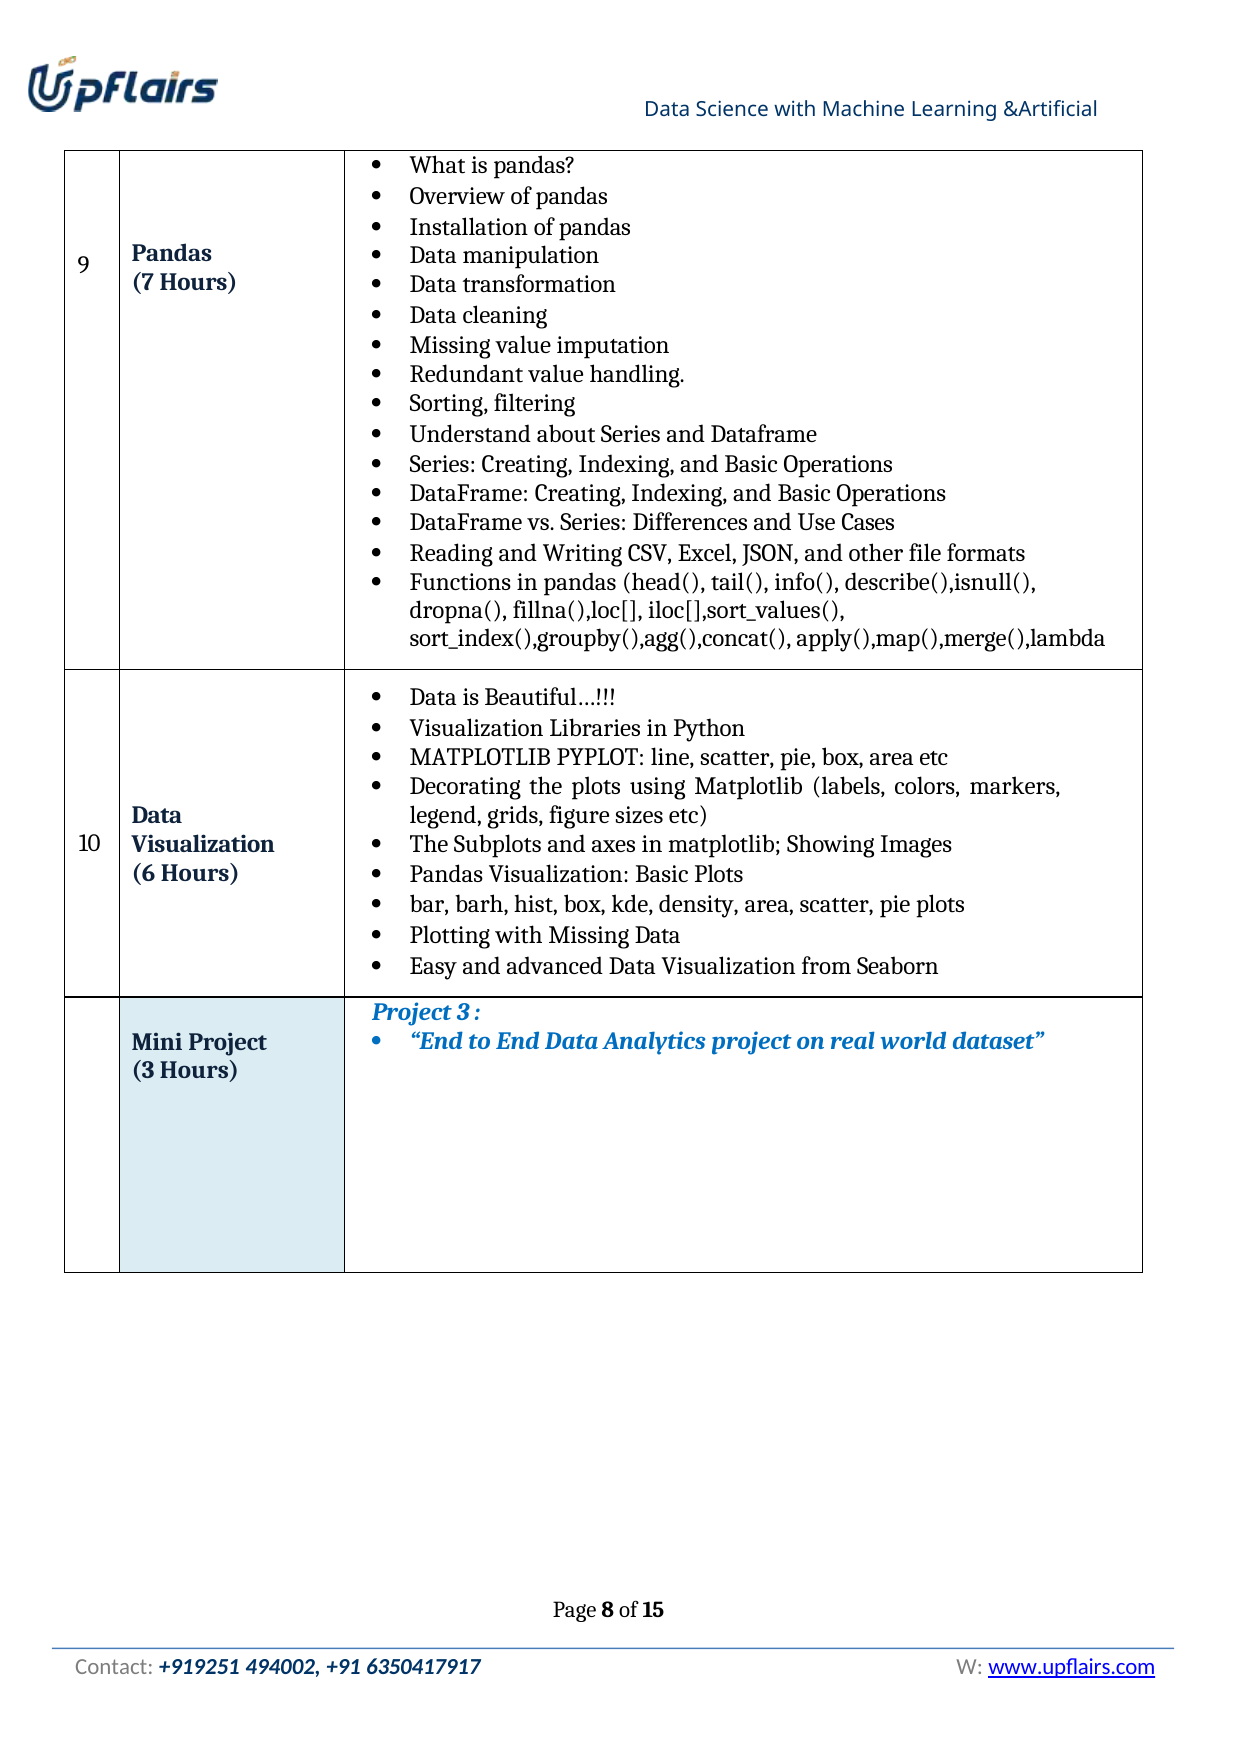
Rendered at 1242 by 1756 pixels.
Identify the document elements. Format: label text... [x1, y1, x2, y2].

table_cell Mini Project (3 Hours) [120, 998, 344, 1272]
table_cell Data Visualization (6 Hours) [120, 670, 344, 996]
table_cell [65, 998, 119, 1272]
table_header Pandas (7 Hours) [120, 151, 344, 669]
table_header What is pandas? Overview of pandas Installation of pandas Data manipulation Data transformation Data cleaning Missing value imputation Redundant value handling. Sorting, filtering Understand about Series and Dataframe Series: Creating, Indexing, and Basic Operations DataFrame: Creating, Indexing, and Basic Operations DataFrame vs. Series: Differences and Use Cases Reading and Writing CSV, Excel, JSON, and other file formats Functions in pandas (head(), tail(), info(), describe(),isnull(), dropna(), fillna(),loc[], iloc[],sort_values(), sort_index(),groupby(),agg(),concat(), apply(),map(),merge(),lambda [345, 151, 1142, 669]
picture [28, 56, 218, 112]
table_header 9 [65, 151, 119, 669]
table_cell Data is Beautiful…!!! Visualization Libraries in Python MATPLOTLIB PYPLOT: line, scatter, pie, box, area etc Decorating the plots using Matplotlib (labels, colors, markers, legend, grids, figure sizes etc) The Subplots and axes in matplotlib; Showing Images Pandas Visualization: Basic Plots bar, barh, hist, box, kde, density, area, scatter, pie plots Plotting with Missing Data Easy and advanced Data Visualization from Seaborn [345, 670, 1142, 996]
table_cell Project 3 : “End to End Data Analytics project on real world dataset” [345, 998, 1142, 1272]
table_cell 10 [65, 670, 119, 996]
